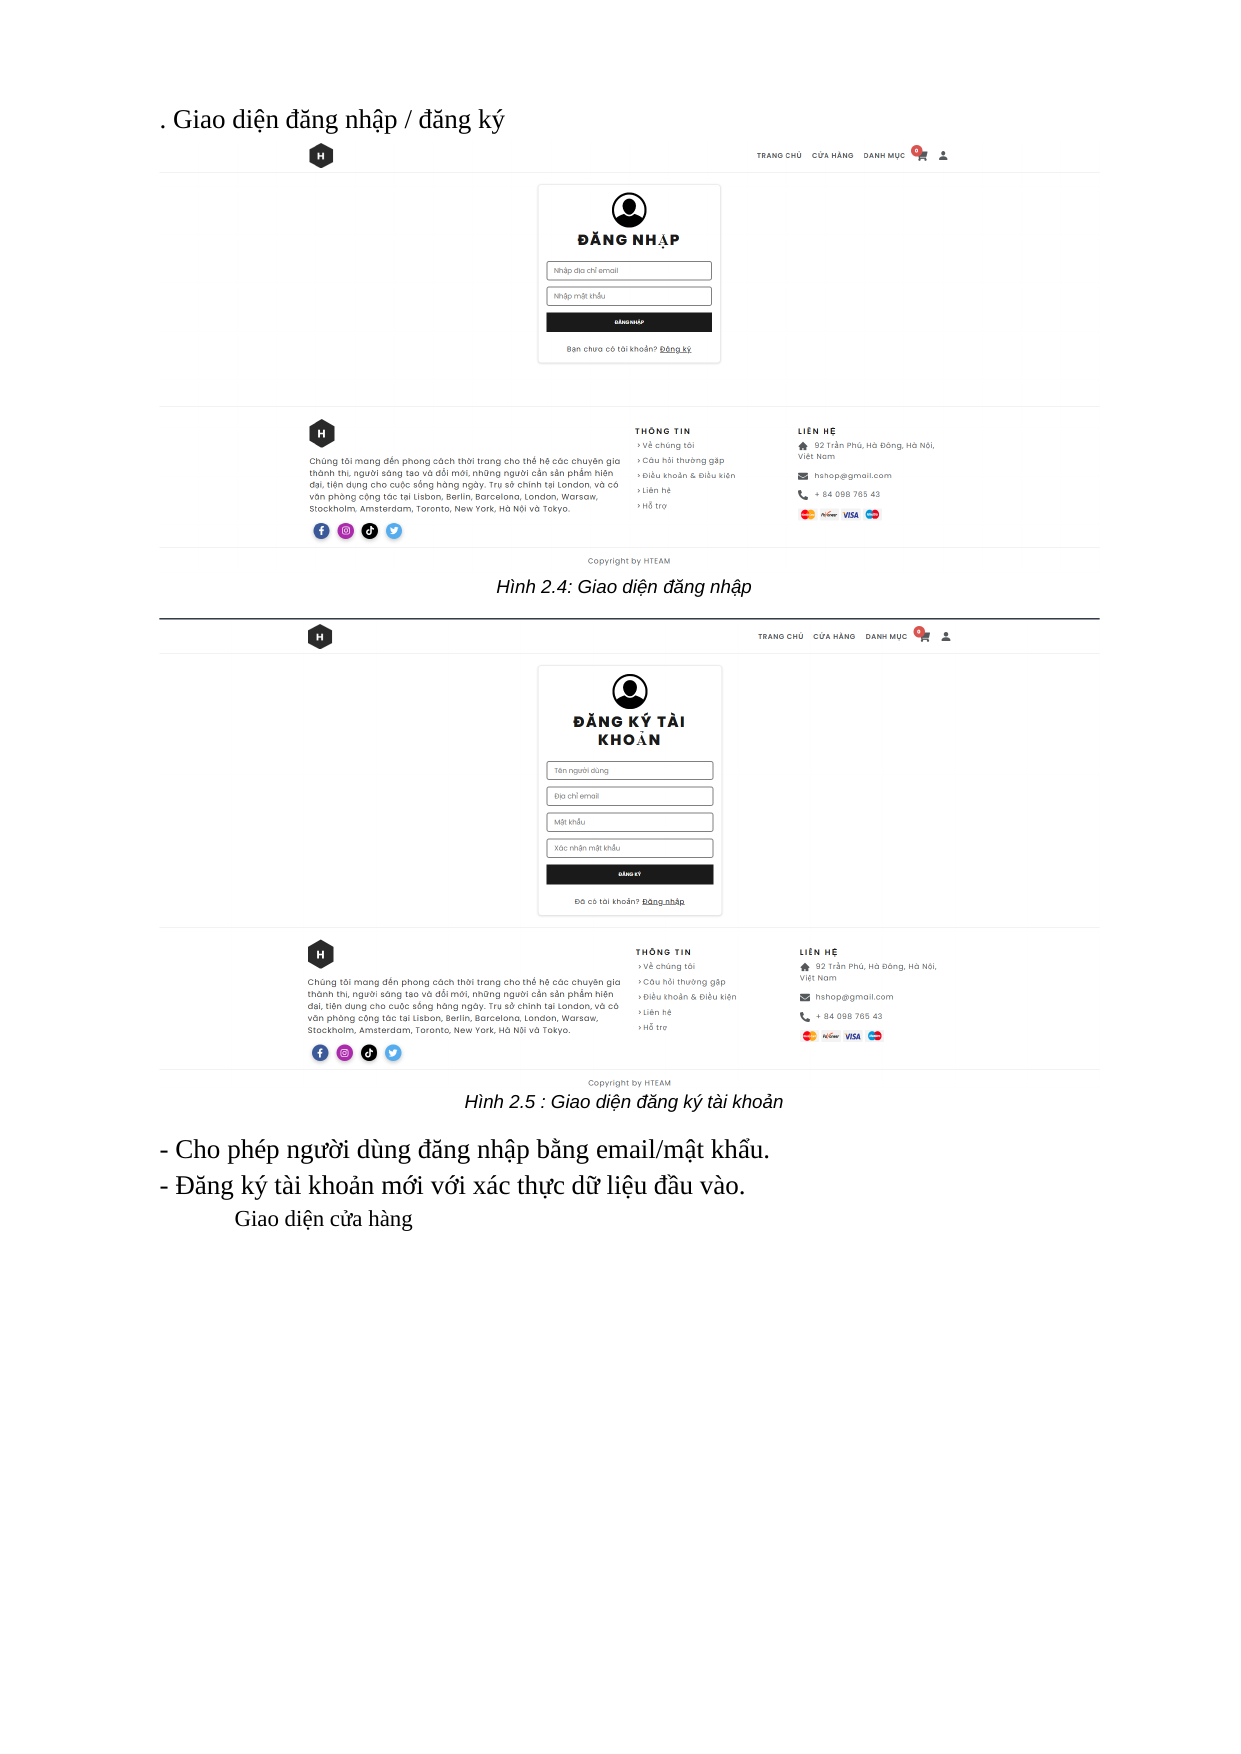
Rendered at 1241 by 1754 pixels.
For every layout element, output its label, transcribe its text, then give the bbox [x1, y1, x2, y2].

text Hình 2.4: Giao diện đăng nhập [159, 576, 1090, 598]
picture [159, 618, 1100, 1088]
text . Giao diện đăng nhập / đăng ký [159, 103, 1090, 134]
text Giao diện cửa hàng [159, 1205, 1090, 1231]
text - Cho phép người dùng đăng nhập bằng email/mật khẩu. [159, 1134, 1090, 1165]
text Hình 2.5 : Giao diện đăng ký tài khoản [159, 1091, 1090, 1113]
picture [159, 139, 1100, 573]
text - Đăng ký tài khoản mới với xác thực dữ liệu đầu vào. [159, 1169, 1090, 1201]
